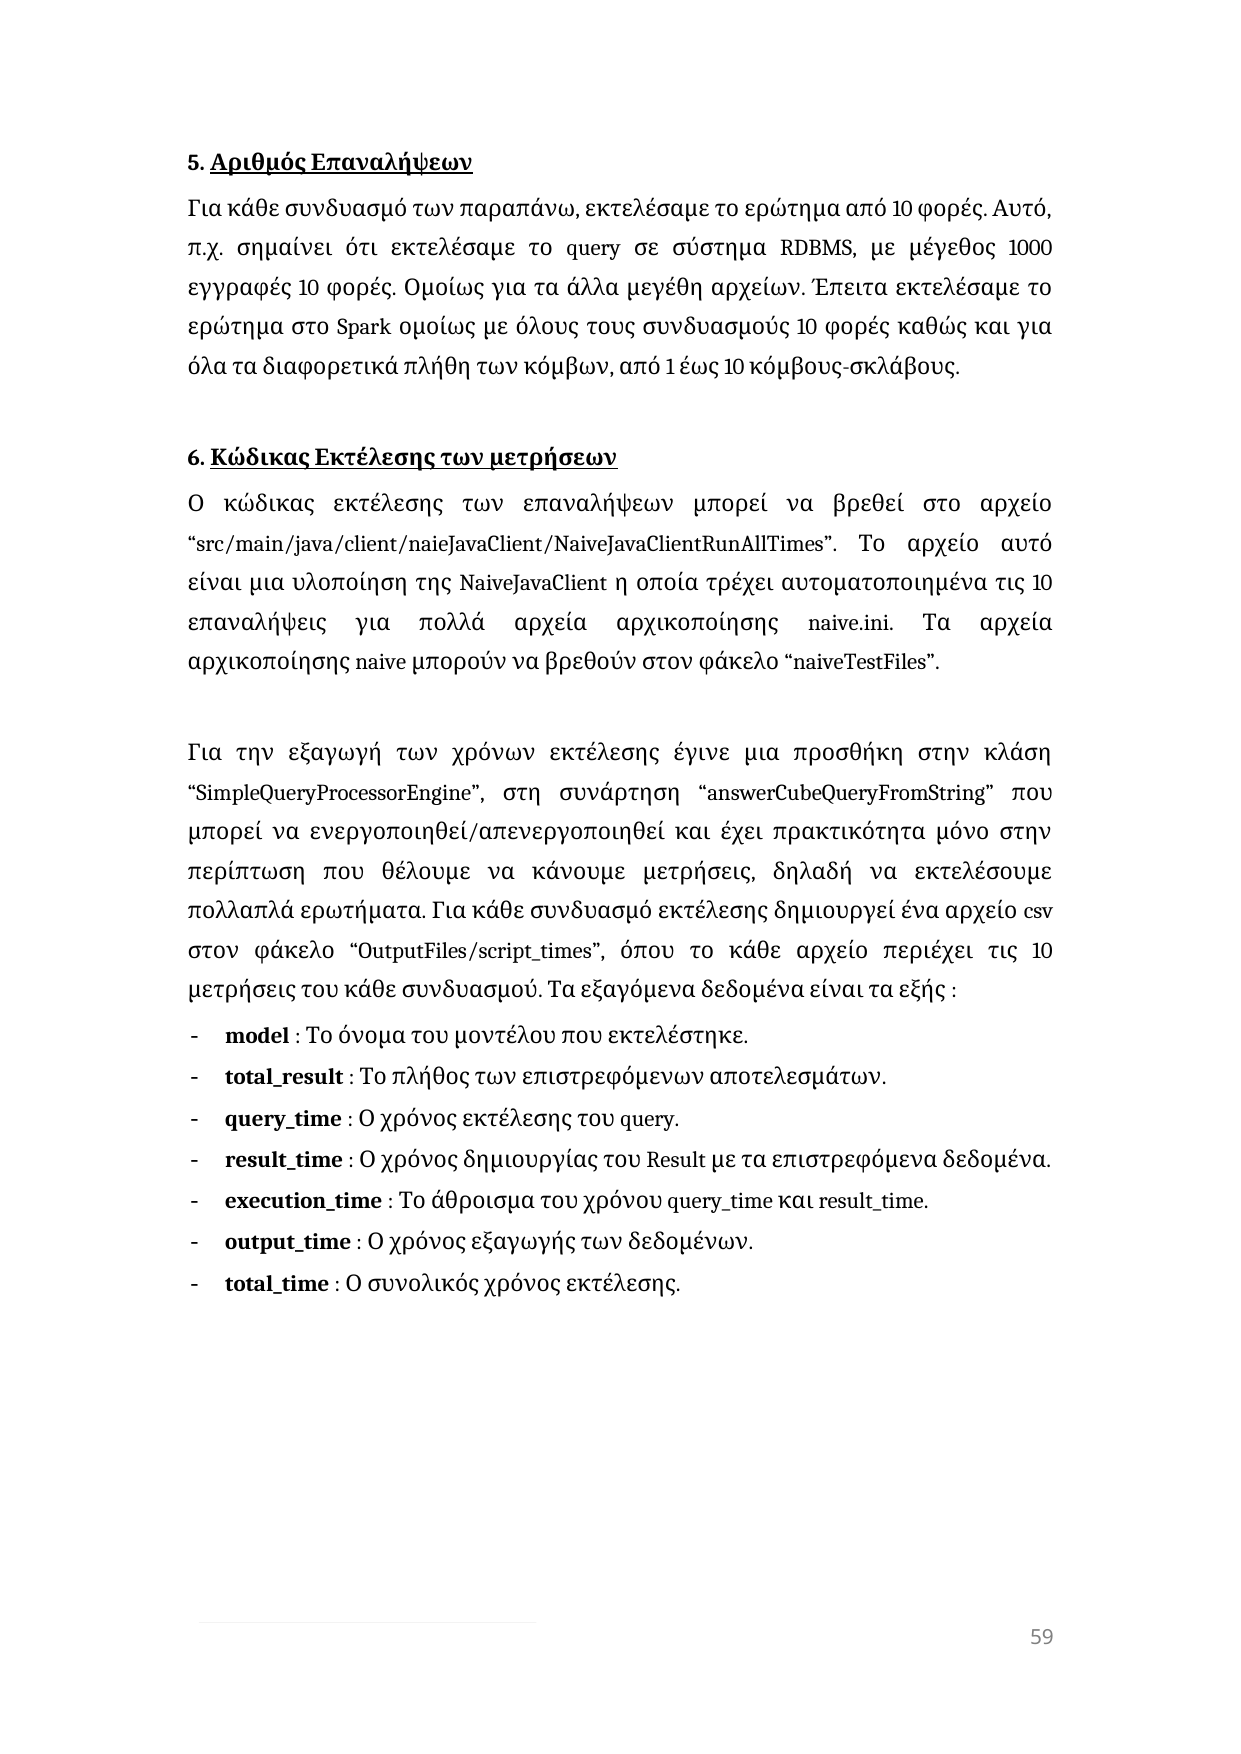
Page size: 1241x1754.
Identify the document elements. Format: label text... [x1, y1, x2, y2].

list total_result : Το πλήθος των επιστρεφόμενων αποτελεσμάτων. [187, 1064, 1053, 1092]
text Για κάθε συνδυασμό των παραπάνω, εκτελέσαμε το ερώτημα από 10 φορές. Αυτό, π.χ. σημαίνει ότι εκτελέσαμε το query σε σύστημα RDBMS, με μέγεθος 1000 εγγραφές 10 φορές. Ομοίως για τα άλλα μεγέθη αρχείων. Έπειτα εκτελέσαμε το ερώτημα στο Spark ομοίως με όλους τους συνδυασμούς 10 φορές καθώς και για όλα τα διαφορετικά πλήθη των κόμβων, από 1 έως 10 κόμβους-σκλάβους. [187, 196, 1053, 380]
list total_time : Ο συνολικός χρόνος εκτέλεσης. [187, 1270, 1053, 1298]
text 5. Αριθμός Επαναλήψεων [187, 150, 1053, 176]
list result_time : Ο χρόνος δημιουργίας του Result με τα επιστρεφόμενα δεδομένα. [187, 1147, 1053, 1174]
list output_time : Ο χρόνος εξαγωγής των δεδομένων. [187, 1229, 1053, 1257]
text 6. Κώδικας Εκτέλεσης των μετρήσεων [187, 445, 1053, 471]
list query_time : Ο χρόνος εκτέλεσης του query. [187, 1105, 1053, 1133]
text Για την εξαγωγή των χρόνων εκτέλεσης έγινε μια προσθήκη στην κλάση “SimpleQueryProcessorEngine”, στη συνάρτηση “answerCubeQueryFromString” που μπορεί να ενεργοποιηθεί/απενεργοποιηθεί και έχει πρακτικότητα μόνο στην περίπτωση που θέλουμε να κάνουμε μετρήσεις, δηλαδή να εκτελέσουμε πολλαπλά ερωτήματα. Για κάθε συνδυασμό εκτέλεσης δημιουργεί ένα αρχείο csv στον φάκελο “OutputFiles/script_times”, όπου το κάθε αρχείο περιέχει τις 10 μετρήσεις του κάθε συνδυασμού. Τα εξαγόμενα δεδομένα είναι τα εξής : [187, 740, 1053, 1003]
text Ο κώδικας εκτέλεσης των επαναλήψεων μπορεί να βρεθεί στο αρχείο “src/main/java/client/naieJavaClient/NaiveJavaClientRunAllTimes”. Το αρχείο αυτό είναι μια υλοποίηση της NaiveJavaClient η οποία τρέχει αυτοματοποιημένα τις 10 επαναλήψεις για πολλά αρχεία αρχικοποίησης naive.ini. Τα αρχεία αρχικοποίησης naive μπορούν να βρεθούν στον φάκελο “naiveTestFiles”. [187, 491, 1053, 675]
list execution_time : Το άθροισμα του χρόνου query_time και result_time. [187, 1188, 1053, 1215]
list model : Το όνομα του μοντέλου που εκτελέστηκε. [187, 1023, 1053, 1050]
